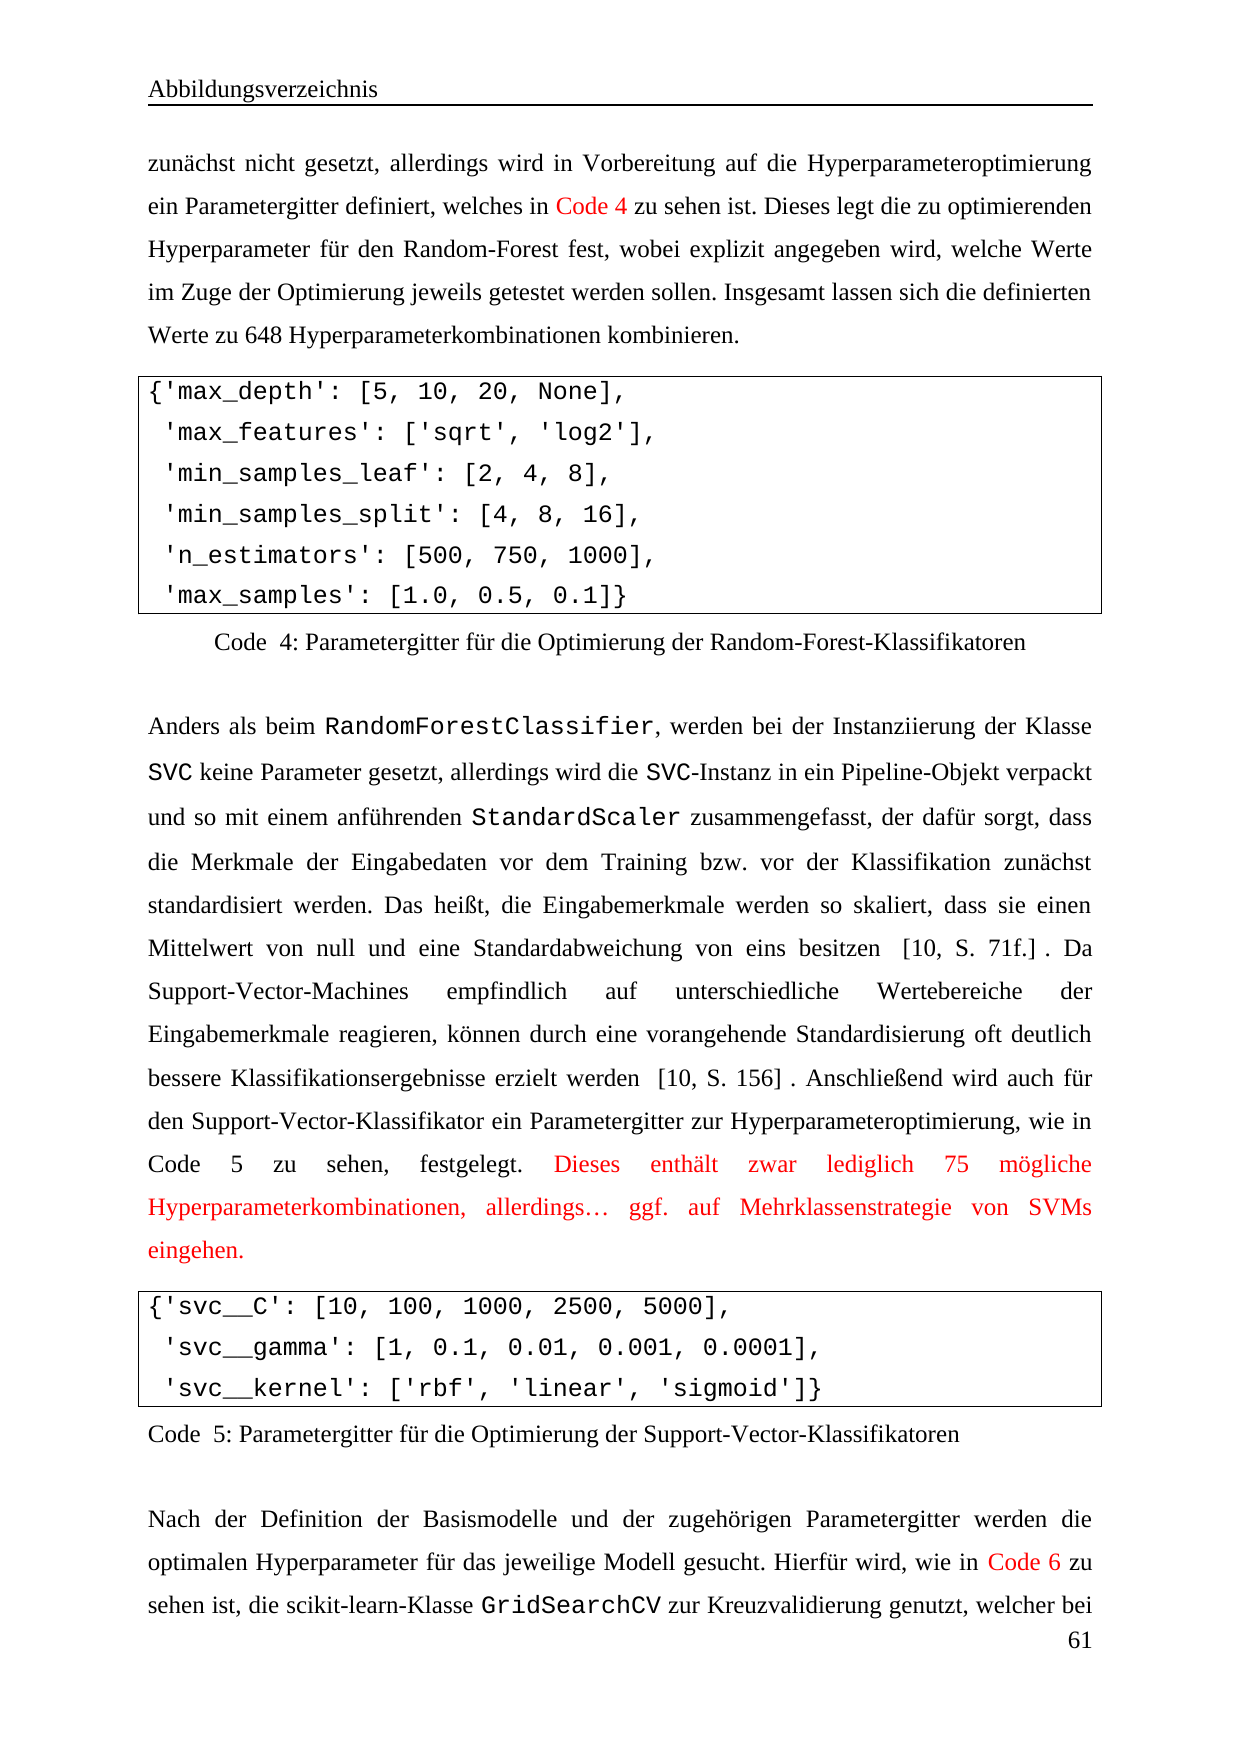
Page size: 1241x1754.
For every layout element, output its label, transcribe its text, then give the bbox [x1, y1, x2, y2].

text 'max_features': ['sqrt', 'log2'], [139, 417, 1101, 448]
text 'n_estimators': [500, 750, 1000], [139, 539, 1101, 571]
text 'svc__kernel': ['rbf', 'linear', 'sigmoid']} [139, 1372, 1101, 1406]
text 'min_samples_split': [4, 8, 16], [139, 498, 1101, 530]
text Anders als beim RandomForestClassifier, werden bei der Instanziierung der Klasse SVC keine Parameter gesetzt, allerdings wird die SVC-Instanz in ein Pipeline-Objekt verpackt und so mit einem anführenden StandardScaler zusammengefasst, der dafür sorgt, dass die Merkmale der Eingabedaten vor dem Training bzw. vor der Klassifikation zunächst standardisiert werden. Das heißt, die Eingabemerkmale werden so skaliert, dass sie einen Mittelwert von null und eine Standardabweichung von eins besitzen . Da Support-Vector-Machines empfindlich auf unterschiedliche Wertebereiche der Eingabemerkmale reagieren, können durch eine vorangehende Standardisierung oft deutlich bessere Klassifikationsergebnisse erzielt werden . Anschließend wird auch für den Support-Vector-Klassifikator ein Parametergitter zur Hyperparameteroptimierung, wie in Code 5 zu sehen, festgelegt. Dieses enthält zwar lediglich 75 mögliche Hyperparameterkombinationen, allerdings… ggf. auf Mehrklassenstrategie von SVMs eingehen. [148, 711, 1093, 1264]
text 'max_samples': [1.0, 0.5, 0.1]} [139, 580, 1101, 613]
text 'min_samples_leaf': [2, 4, 8], [139, 457, 1101, 489]
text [148, 1504, 1093, 1621]
text {'max_depth': [5, 10, 20, None], [139, 377, 1101, 407]
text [148, 148, 1093, 349]
text 'svc__gamma': [1, 0.1, 0.01, 0.001, 0.0001], [139, 1332, 1101, 1363]
text {'svc__C': [10, 100, 1000, 2500, 5000], [139, 1292, 1101, 1322]
